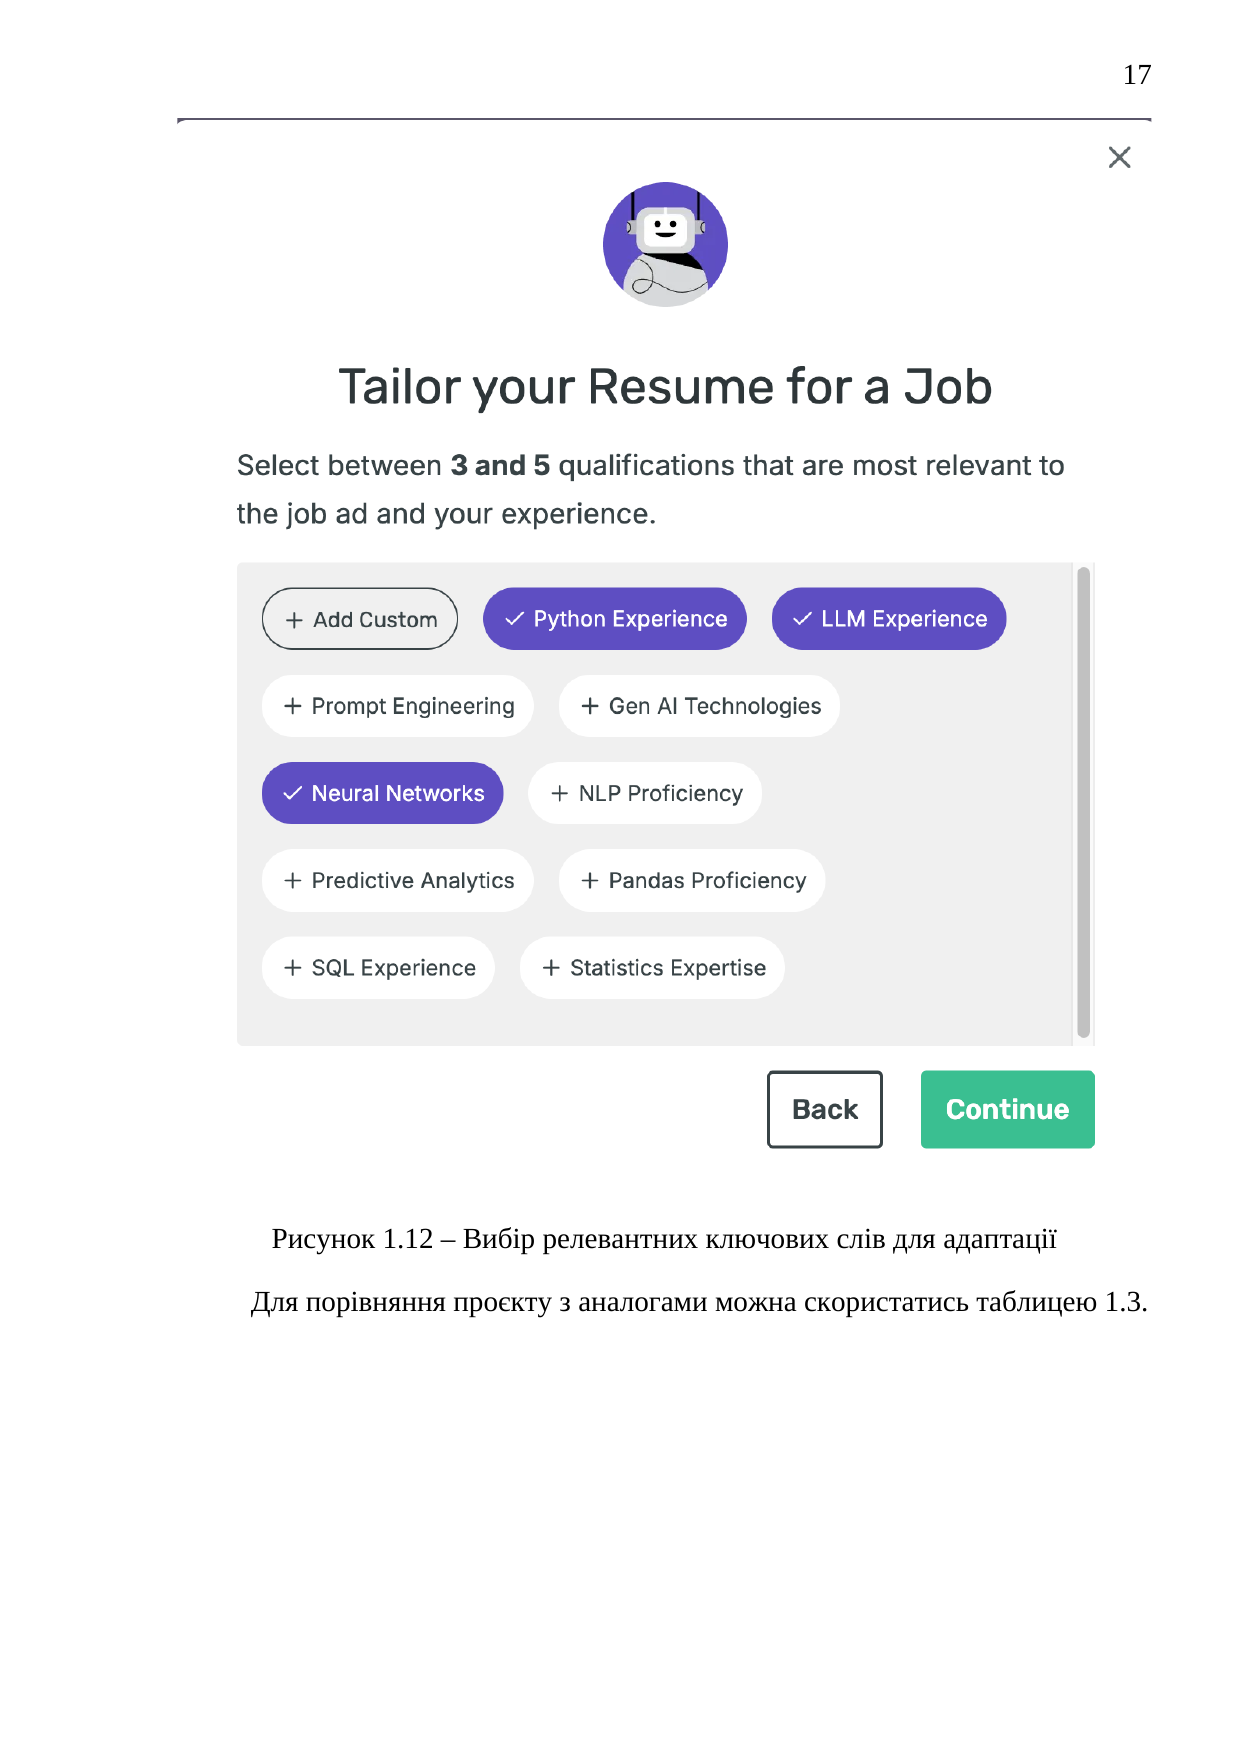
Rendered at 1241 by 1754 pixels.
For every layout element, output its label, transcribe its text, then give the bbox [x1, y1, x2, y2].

text Для порівняння проєкту з аналогами можна скористатись таблицею 1.3. [177, 1284, 1152, 1318]
text Рисунок 1.12 – Вибір релевантних ключових слів для адаптації [177, 1205, 1152, 1255]
picture [177, 118, 1152, 1205]
